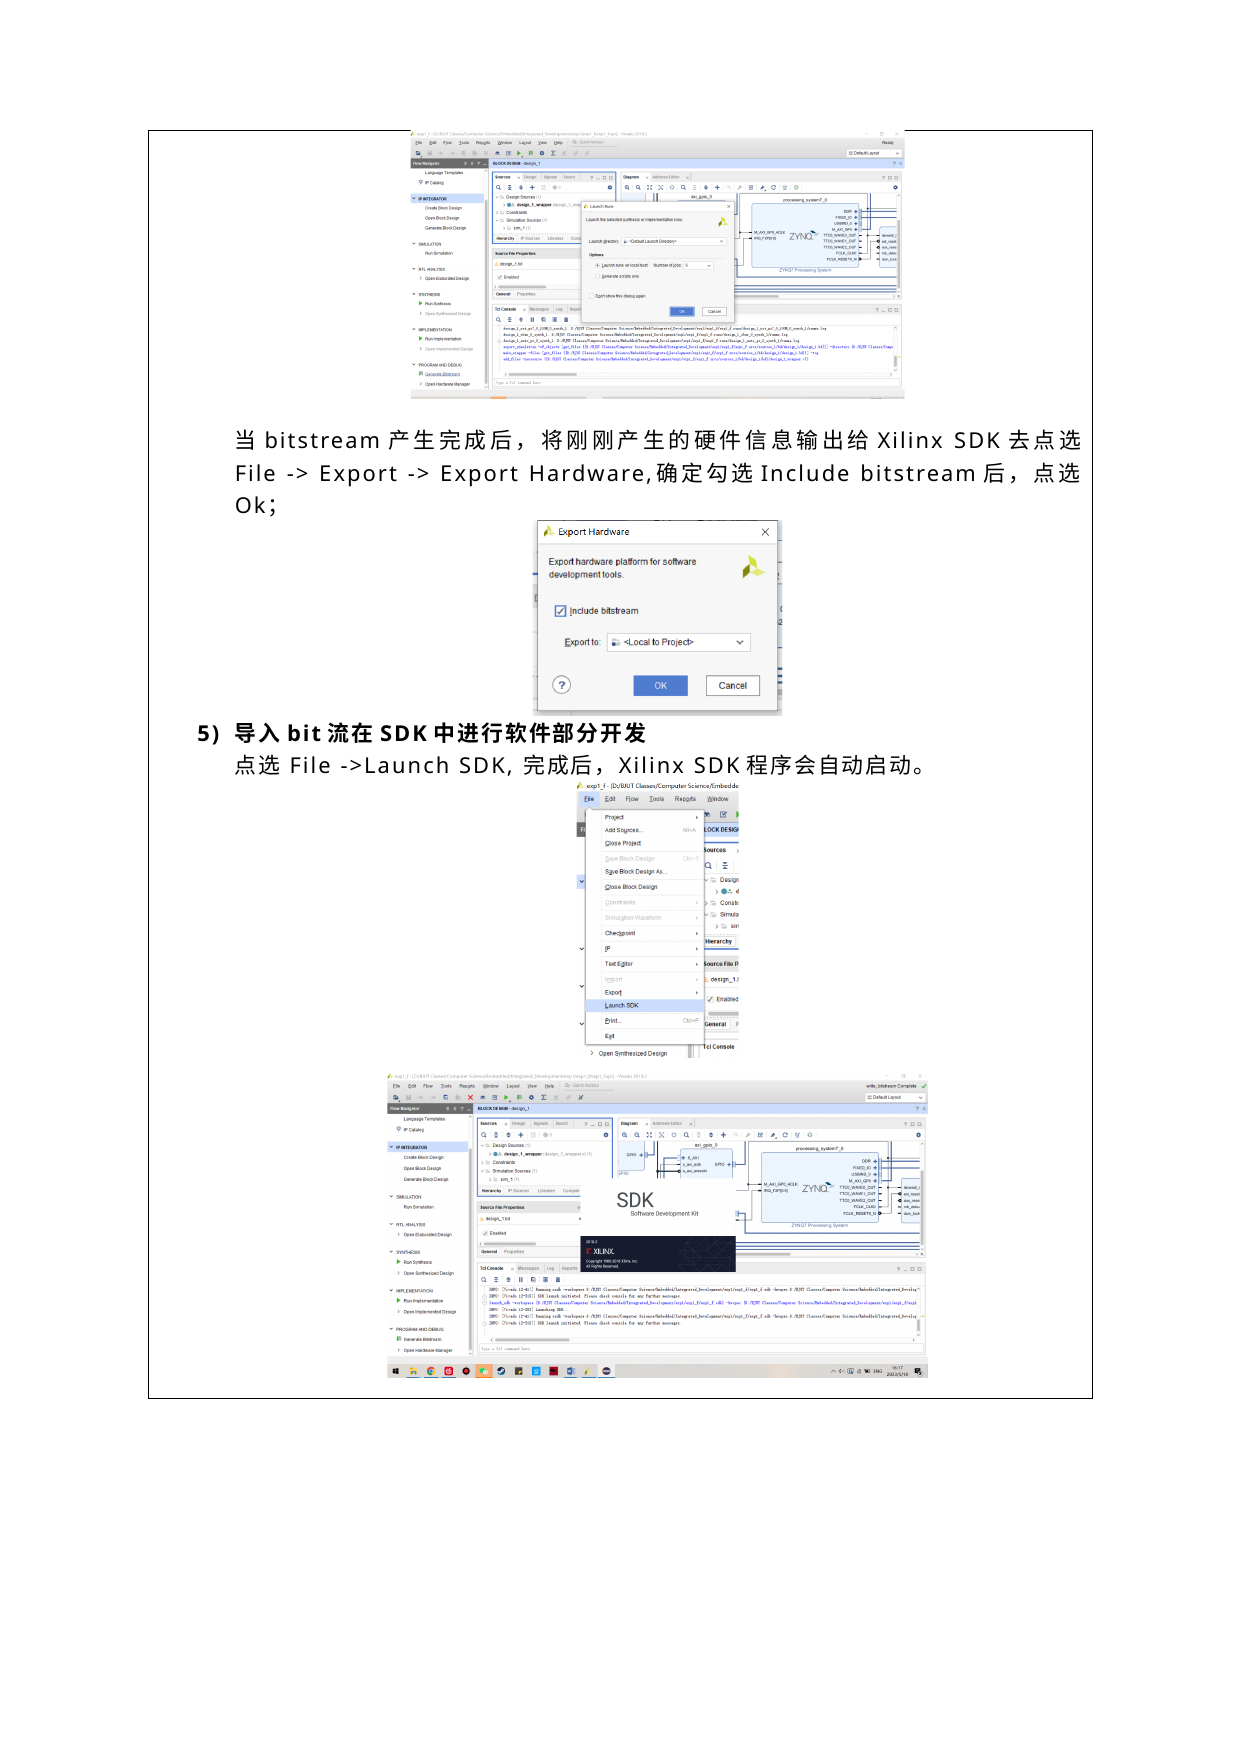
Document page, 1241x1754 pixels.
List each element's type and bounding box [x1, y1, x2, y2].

picture [532, 520, 783, 716]
picture [410, 130, 905, 399]
picture [387, 1073, 928, 1378]
table_cell [149, 131, 1092, 1398]
picture [576, 780, 739, 1058]
